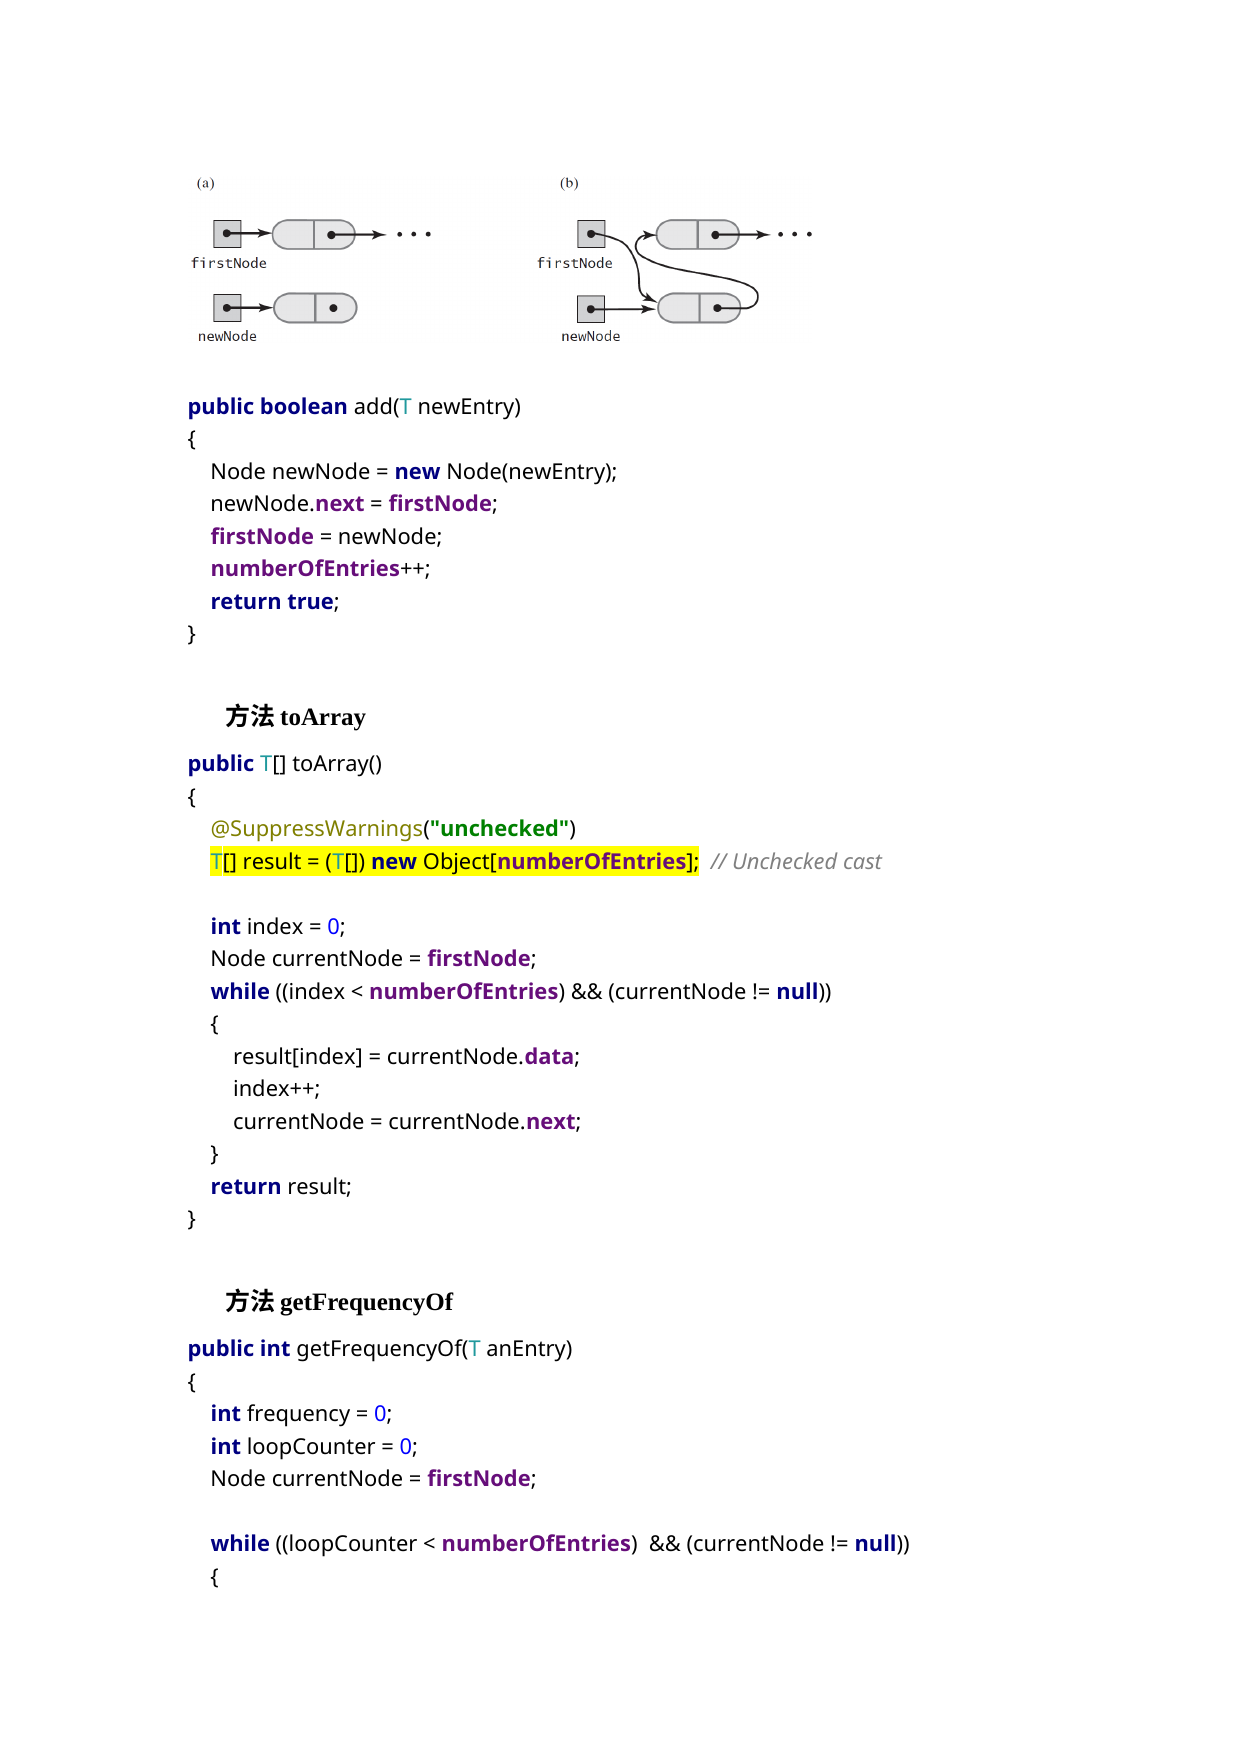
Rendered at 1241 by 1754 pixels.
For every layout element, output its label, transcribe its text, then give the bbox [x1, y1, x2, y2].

picture [187, 176, 813, 343]
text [187, 1332, 1053, 1592]
subtitle 方法getFrequencyOf [187, 1267, 1053, 1332]
text public T[] toArray() { @SuppressWarnings("unchecked") T[] result = (T[]) new Object[numberOfEntries]; // Unchecked cast int index = 0; Node currentNode = firstNode; while ((index < numberOfEntries) && (currentNode != null)) { result[index] = currentNode.data; index++; currentNode = currentNode.next; } return result; } [187, 747, 1053, 1234]
text public boolean add(T newEntry) { Node newNode = new Node(newEntry); newNode.next = firstNode; firstNode = newNode; numberOfEntries++; return true; } [187, 389, 1053, 649]
subtitle 方法toArray [187, 682, 1053, 747]
